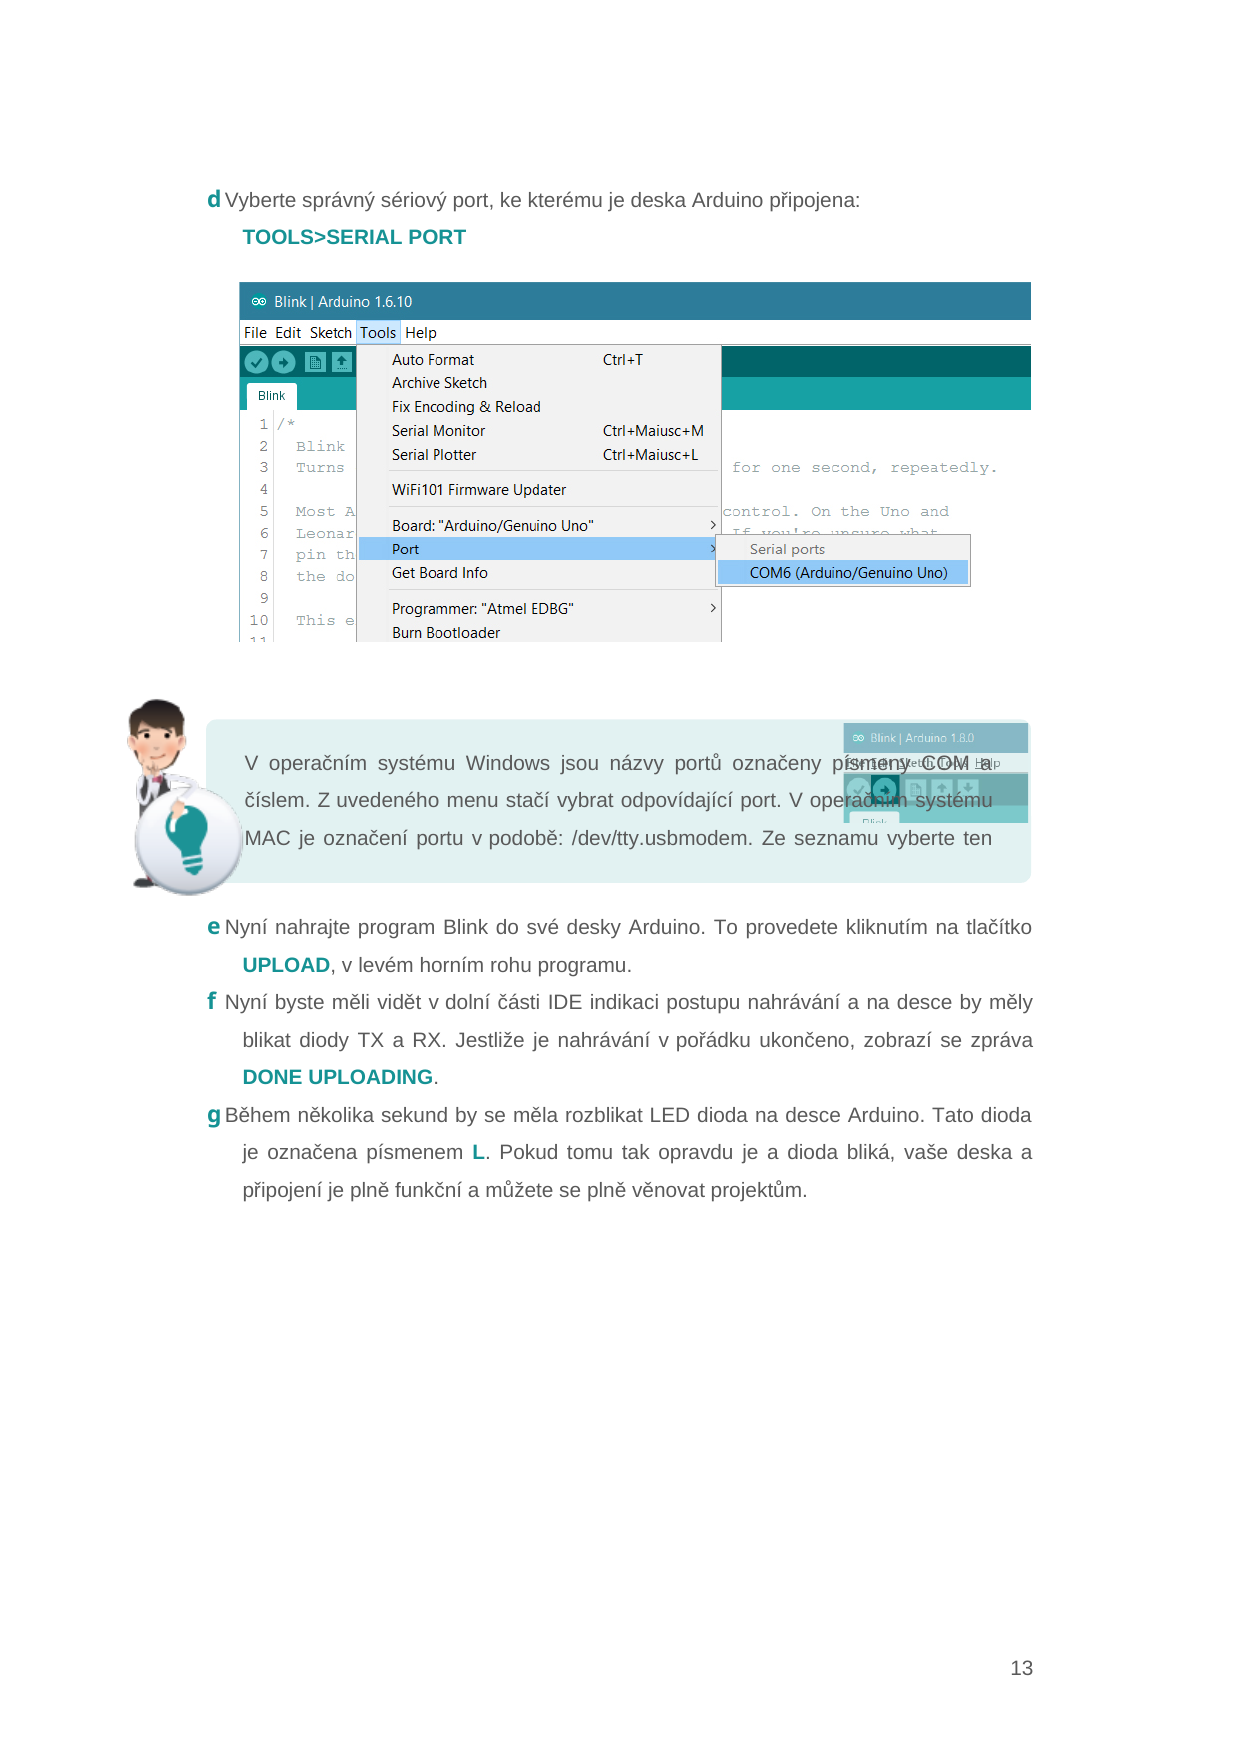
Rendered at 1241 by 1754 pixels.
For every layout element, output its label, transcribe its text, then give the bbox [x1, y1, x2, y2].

list Vyberte správný sériový port, ke kterému je deska Arduino připojena: [207, 177, 1033, 215]
list Nyní nahrajte program Blink do své desky Arduino. To provedete kliknutím na tlačítko UPLOAD, v levém horním rohu programu. [207, 717, 1033, 979]
list Během několika sekund by se měla rozblikat LED dioda na desce Arduino. Tato dioda je označena písmenem L. Pokud tomu tak opravdu je a dioda bliká, vaše deska a připojení je plně funkční a můžete se plně věnovat projektům. [207, 1092, 1033, 1204]
list Nyní byste měli vidět v dolní části IDE indikaci postupu nahrávání a na desce by měly blikat diody TX a RX. Jestliže je nahrávání v pořádku ukončeno, zobrazí se zpráva DONE UPLOADING. [207, 979, 1033, 1092]
list TOOLS>SERIAL PORT [242, 215, 1033, 252]
picture [239, 282, 1031, 642]
picture [120, 689, 260, 897]
picture [843, 723, 1029, 823]
